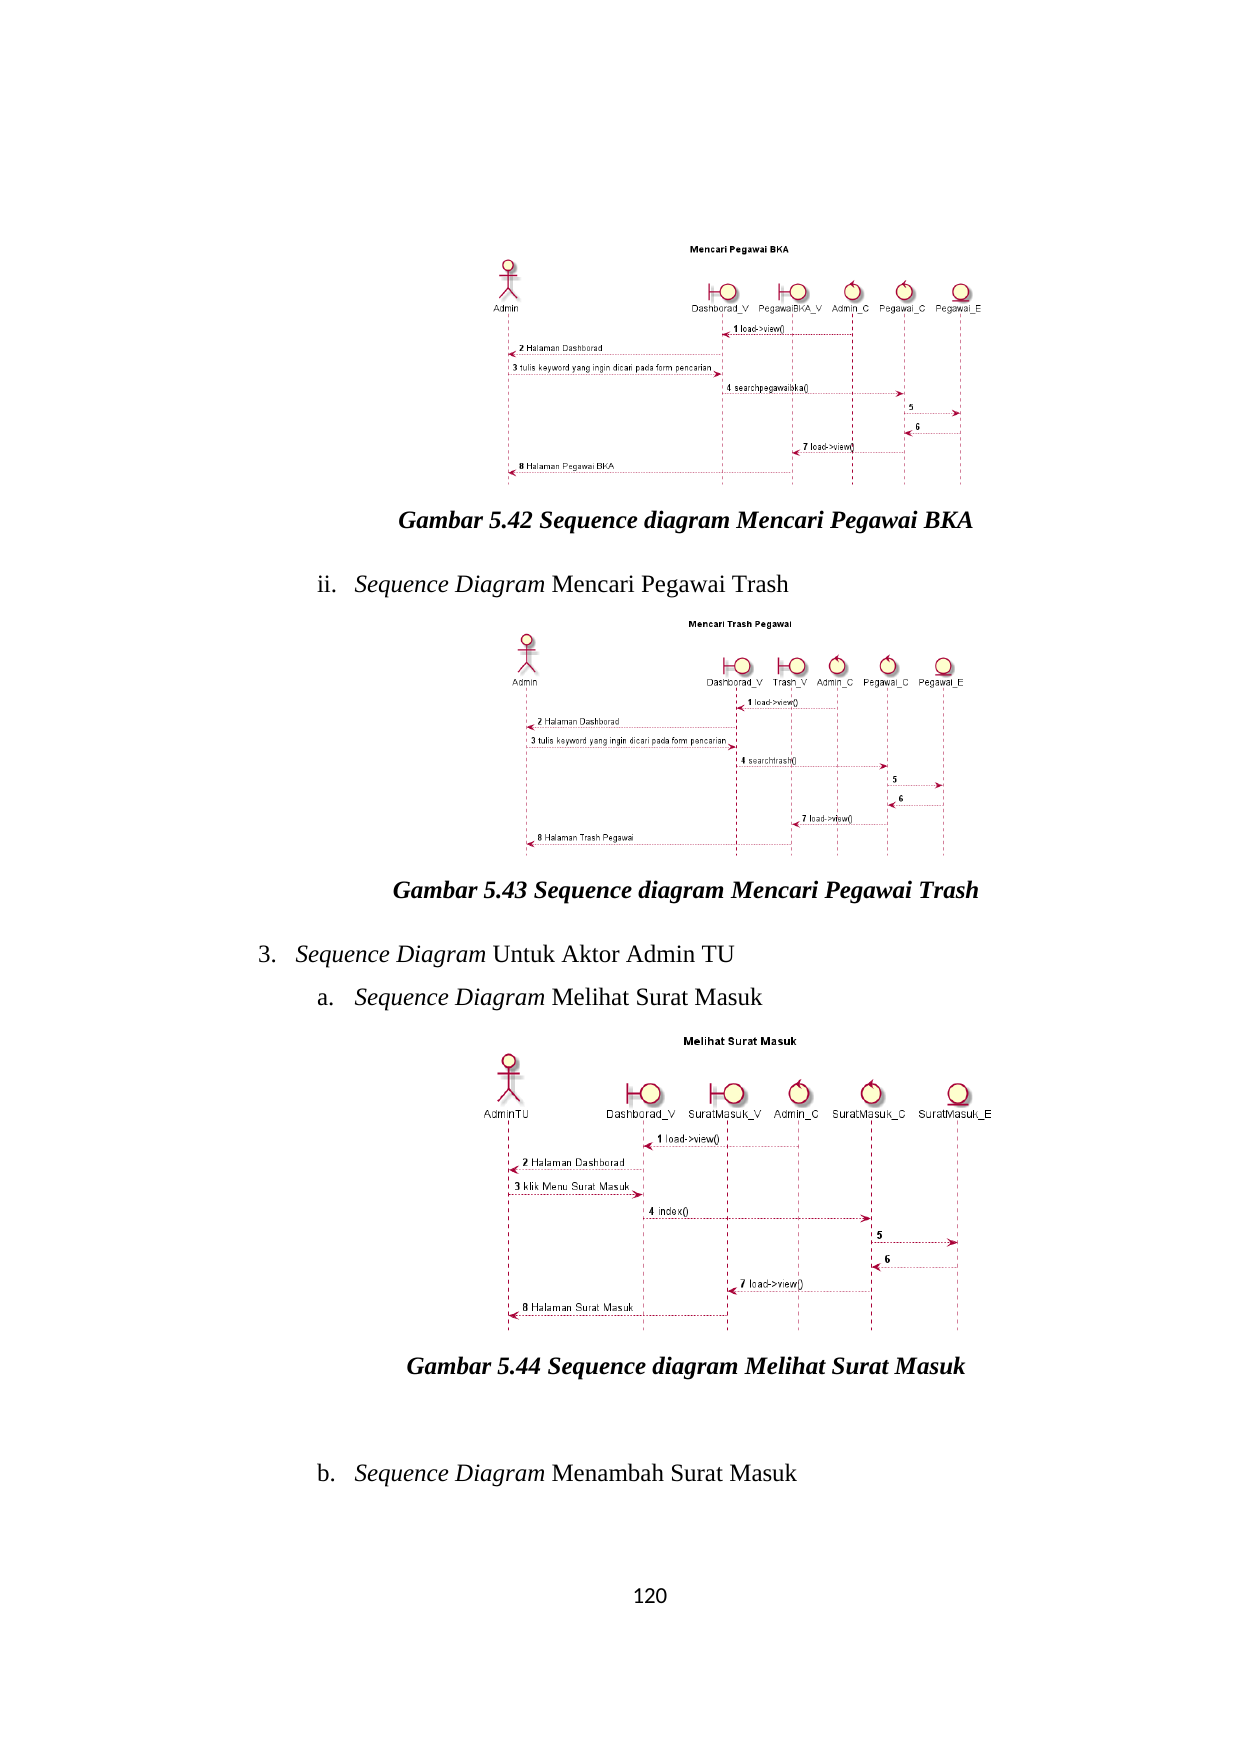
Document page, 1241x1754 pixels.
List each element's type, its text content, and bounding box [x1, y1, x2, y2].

picture [477, 1025, 999, 1338]
text Gambar 5.44 Sequence diagram Melihat Surat Masuk [311, 1351, 1063, 1380]
picture [488, 236, 988, 491]
list Sequence Diagram Mencari Pegawai Trash [317, 569, 1063, 598]
list Sequence Diagram Melihat Surat Masuk [317, 982, 1063, 1011]
picture [507, 612, 970, 862]
list Sequence Diagram Untuk Aktor Admin TU [258, 939, 1063, 968]
text Gambar 5.42 Sequence diagram Mencari Pegawai BKA [311, 505, 1063, 534]
list Sequence Diagram Menambah Surat Masuk [317, 1458, 1063, 1487]
text Gambar 5.43 Sequence diagram Mencari Pegawai Trash [311, 875, 1063, 904]
